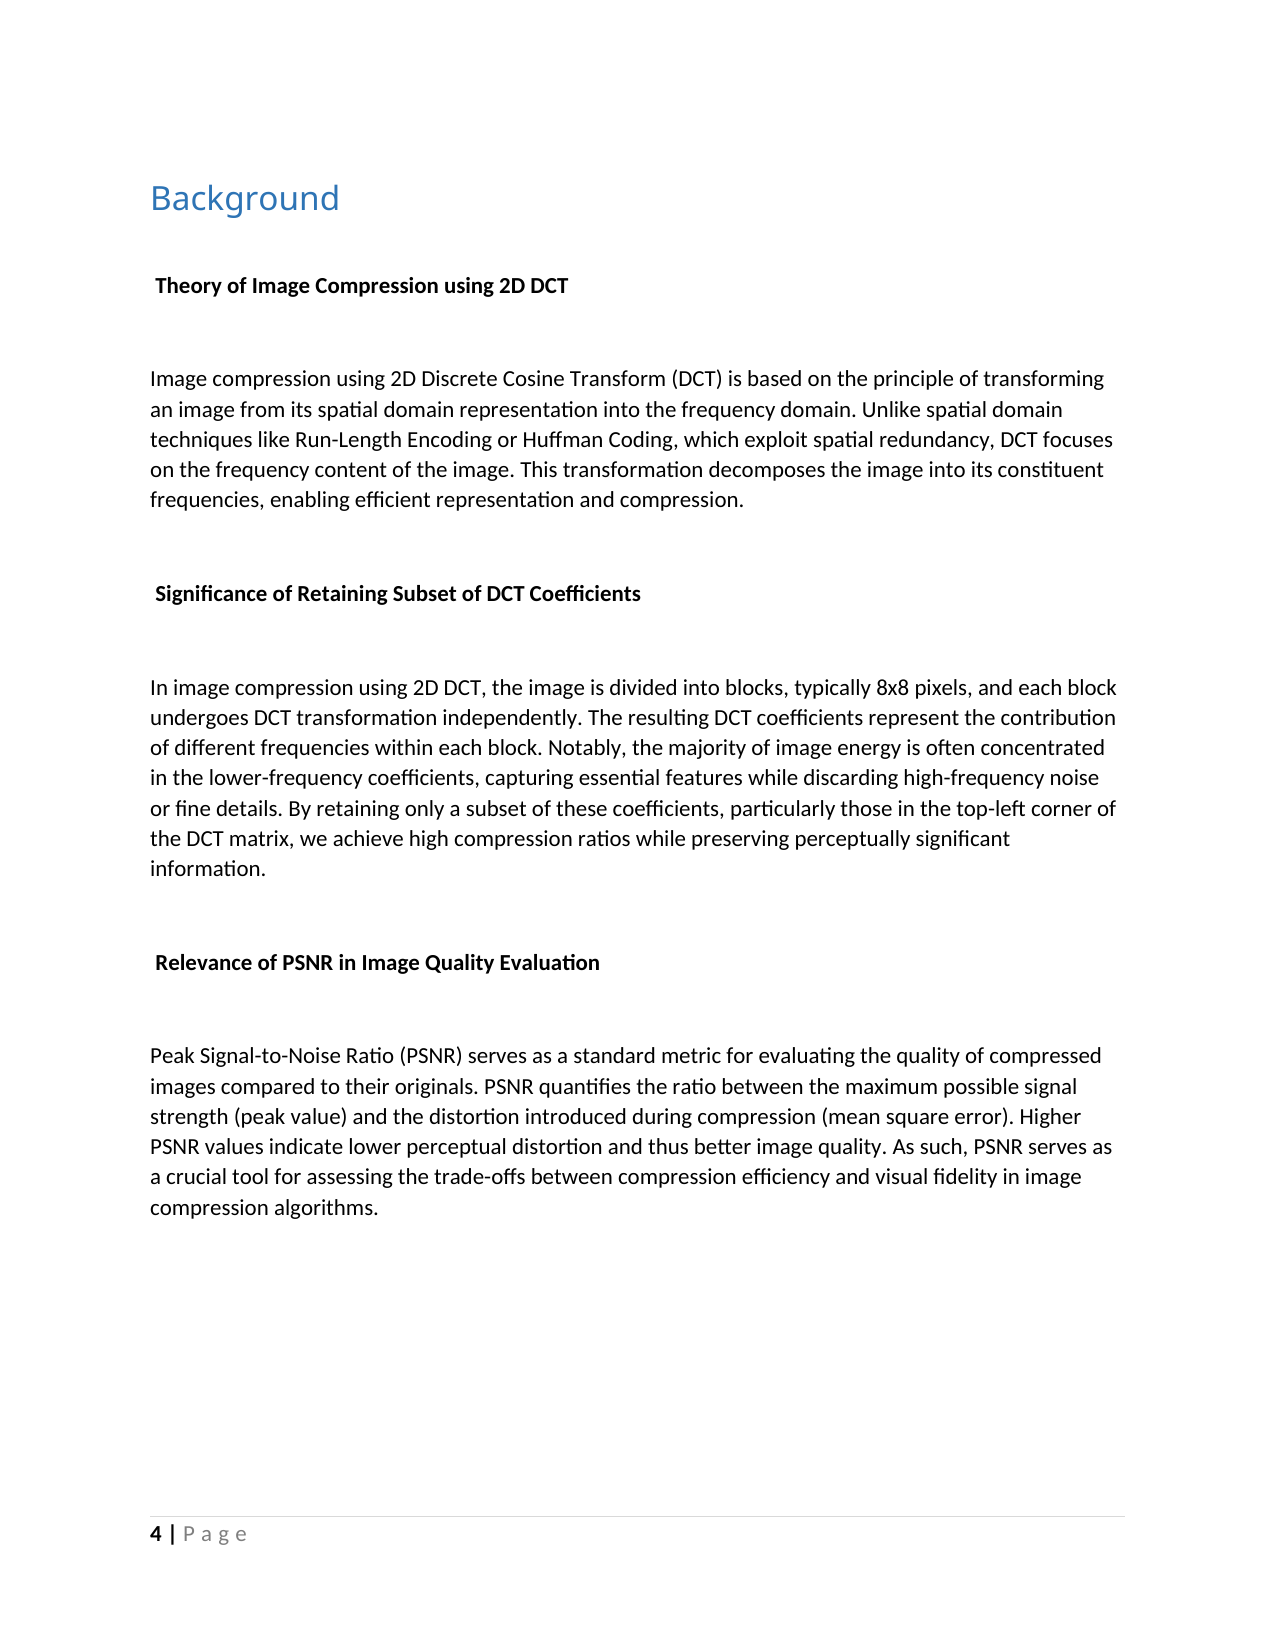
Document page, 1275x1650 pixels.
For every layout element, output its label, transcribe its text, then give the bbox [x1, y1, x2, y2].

text Theory of Image Compression using 2D DCT [150, 271, 1125, 299]
text Peak Signal-to-Noise Ratio (PSNR) serves as a standard metric for evaluating the quality of compressed images compared to their originals. PSNR quantifies the ratio between the maximum possible signal strength (peak value) and the distortion introduced during compression (mean square error). Higher PSNR values indicate lower perceptual distortion and thus better image quality. As such, PSNR serves as a crucial tool for assessing the trade-offs between compression efficiency and visual fidelity in image compression algorithms. [150, 1042, 1125, 1221]
text In image compression using 2D DCT, the image is divided into blocks, typically 8x8 pixels, and each block undergoes DCT transformation independently. The resulting DCT coefficients represent the contribution of different frequencies within each block. Notably, the majority of image energy is often concentrated in the lower-frequency coefficients, capturing essential features while discarding high-frequency noise or fine details. By retaining only a subset of these coefficients, particularly those in the top-left corner of the DCT matrix, we achieve high compression ratios while preserving perceptually significant information. [150, 673, 1125, 882]
text Relevance of PSNR in Image Quality Evaluation [150, 948, 1125, 976]
subtitle Background [150, 175, 1125, 220]
text Image compression using 2D Discrete Cosine Transform (DCT) is based on the principle of transforming an image from its spatial domain representation into the frequency domain. Unlike spatial domain techniques like Run-Length Encoding or Huffman Coding, which exploit spatial redundancy, DCT focuses on the frequency content of the image. This transformation decomposes the image into its constituent frequencies, enabling efficient representation and compression. [150, 364, 1125, 513]
text Significance of Retaining Subset of DCT Coefficients [150, 579, 1125, 607]
